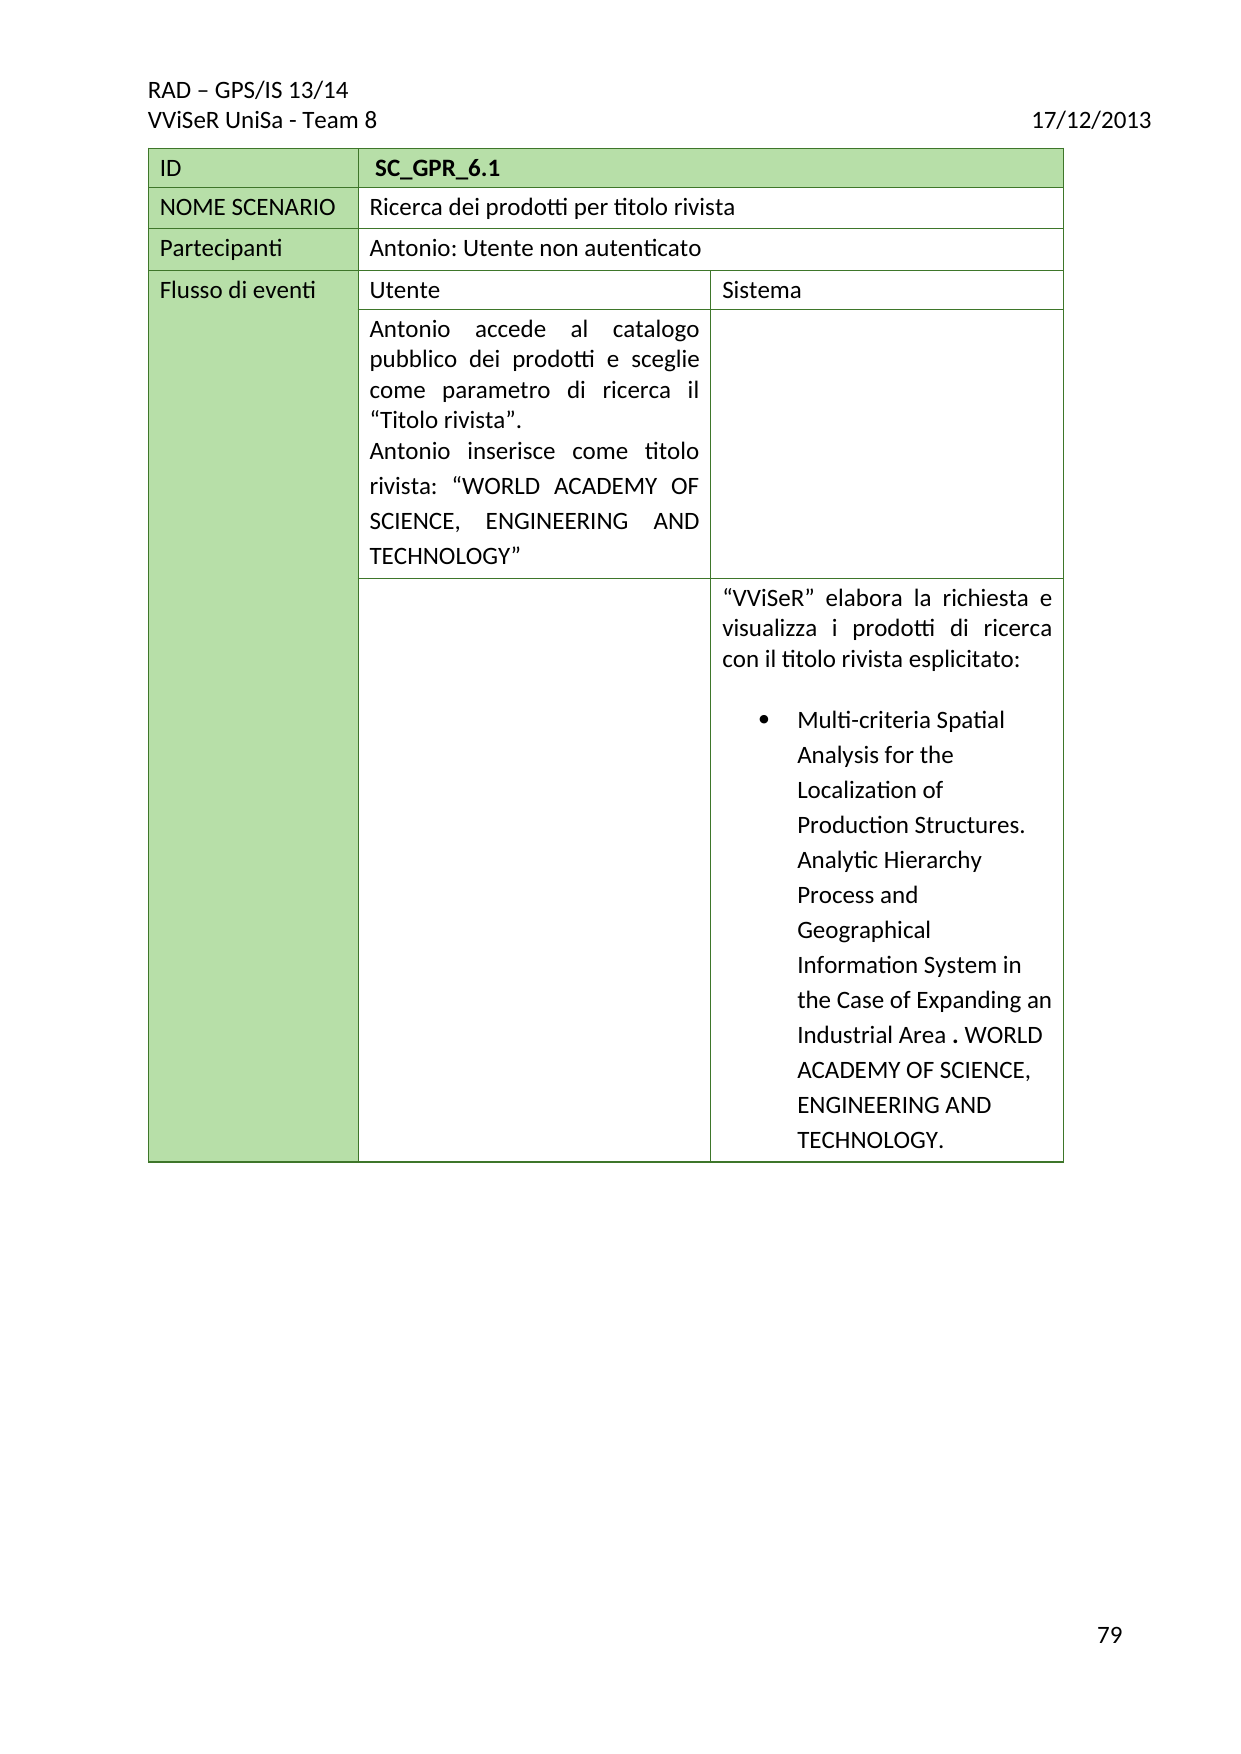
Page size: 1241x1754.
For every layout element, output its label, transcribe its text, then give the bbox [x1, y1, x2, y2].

table_cell Antonio: Utente non autenticato [359, 229, 1063, 270]
table_cell Sistema [711, 271, 1063, 309]
table_cell NOME SCENARIO [149, 188, 358, 228]
table_cell [359, 579, 710, 1161]
table_cell Utente [359, 271, 710, 309]
table_cell [711, 310, 1063, 578]
table_cell Ricerca dei prodotti per titolo rivista [359, 188, 1063, 228]
table_cell Partecipanti [149, 229, 358, 270]
table_cell “VViSeR” elabora la richiesta e visualizza i prodotti di ricerca con il titolo rivista esplicitato: Multi-criteria Spatial Analysis for the Localization of Production Structures. Analytic Hierarchy Process and Geographical Information System in the Case of Expanding an Industrial Area . WORLD ACADEMY OF SCIENCE, ENGINEERING AND TECHNOLOGY. [711, 579, 1063, 1161]
table_cell Antonio accede al catalogo pubblico dei prodotti e sceglie come parametro di ricerca il “Titolo rivista”. Antonio inserisce come titolo rivista: “WORLD ACADEMY OF SCIENCE, ENGINEERING AND TECHNOLOGY” [359, 310, 710, 578]
table_cell Flusso di eventi [149, 271, 358, 1161]
table_header ID [149, 149, 358, 187]
table_header SC_GPR_6.1 [359, 149, 1063, 187]
